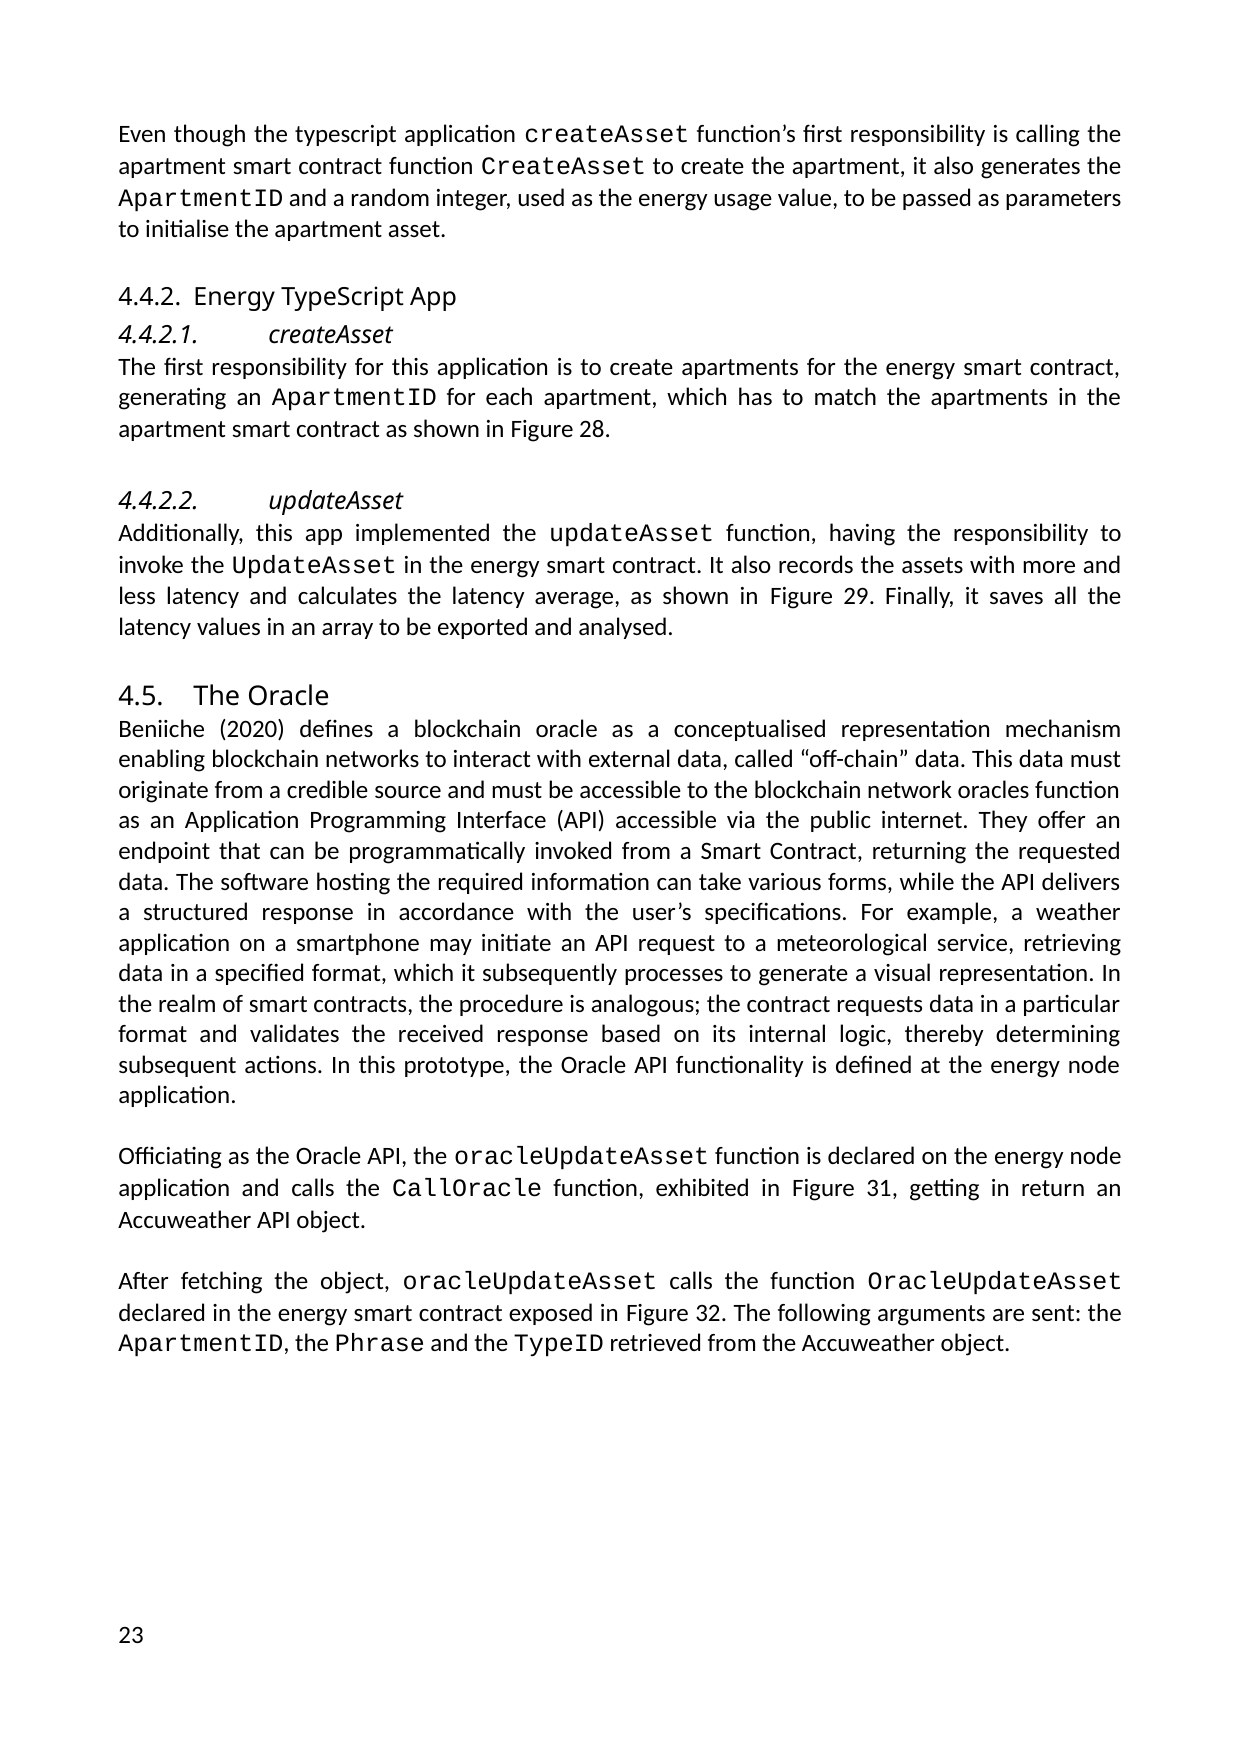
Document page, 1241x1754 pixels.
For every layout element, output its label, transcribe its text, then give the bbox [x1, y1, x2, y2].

text Additionally, this app implemented the updateAsset function, having the responsibility to invoke the UpdateAsset in the energy smart contract. It also records the assets with more and less latency and calculates the latency average, as shown in Figure 29. Finally, it saves all the latency values in an array to be exported and analysed. [118, 517, 1122, 642]
text After fetching the object, oracleUpdateAsset calls the function OracleUpdateAsset declared in the energy smart contract exposed in Figure 32. The following arguments are sent: the ApartmentID, the Phrase and the TypeID retrieved from the Accuweather object. [118, 1265, 1122, 1359]
text Beniiche (2020) defines a blockchain oracle as a conceptualised representation mechanism enabling blockchain networks to interact with external data, called “off-chain” data. This data must originate from a credible source and must be accessible to the blockchain network oracles function as an Application Programming Interface (API) accessible via the public internet. They offer an endpoint that can be programmatically invoked from a Smart Contract, returning the requested data. The software hosting the required information can take various forms, while the API delivers a structured response in accordance with the user’s specifications. For example, a weather application on a smartphone may initiate an API request to a meteorological service, retrieving data in a specified format, which it subsequently processes to generate a visual representation. In the realm of smart contracts, the procedure is analogous; the contract requests data in a particular format and validates the received response based on its internal logic, thereby determining subsequent actions. In this prototype, the Oracle API functionality is defined at the energy node application. [118, 713, 1122, 1110]
subtitle createAsset [118, 317, 1122, 351]
subtitle Energy TypeScript App [118, 279, 1122, 313]
text Even though the typescript application createAsset function’s first responsibility is calling the apartment smart contract function CreateAsset to create the apartment, it also generates the ApartmentID and a random integer, used as the energy usage value, to be passed as parameters to initialise the apartment asset. [118, 118, 1122, 244]
text The first responsibility for this application is to create apartments for the energy smart contract, generating an ApartmentID for each apartment, which has to match the apartments in the apartment smart contract as shown in Figure 28. [118, 351, 1122, 444]
text Officiating as the Oracle API, the oracleUpdateAsset function is declared on the energy node application and calls the CallOracle function, exhibited in Figure 31, getting in return an Accuweather API object. [118, 1140, 1122, 1234]
subtitle The Oracle [118, 676, 1122, 713]
subtitle updateAsset [118, 483, 1122, 517]
